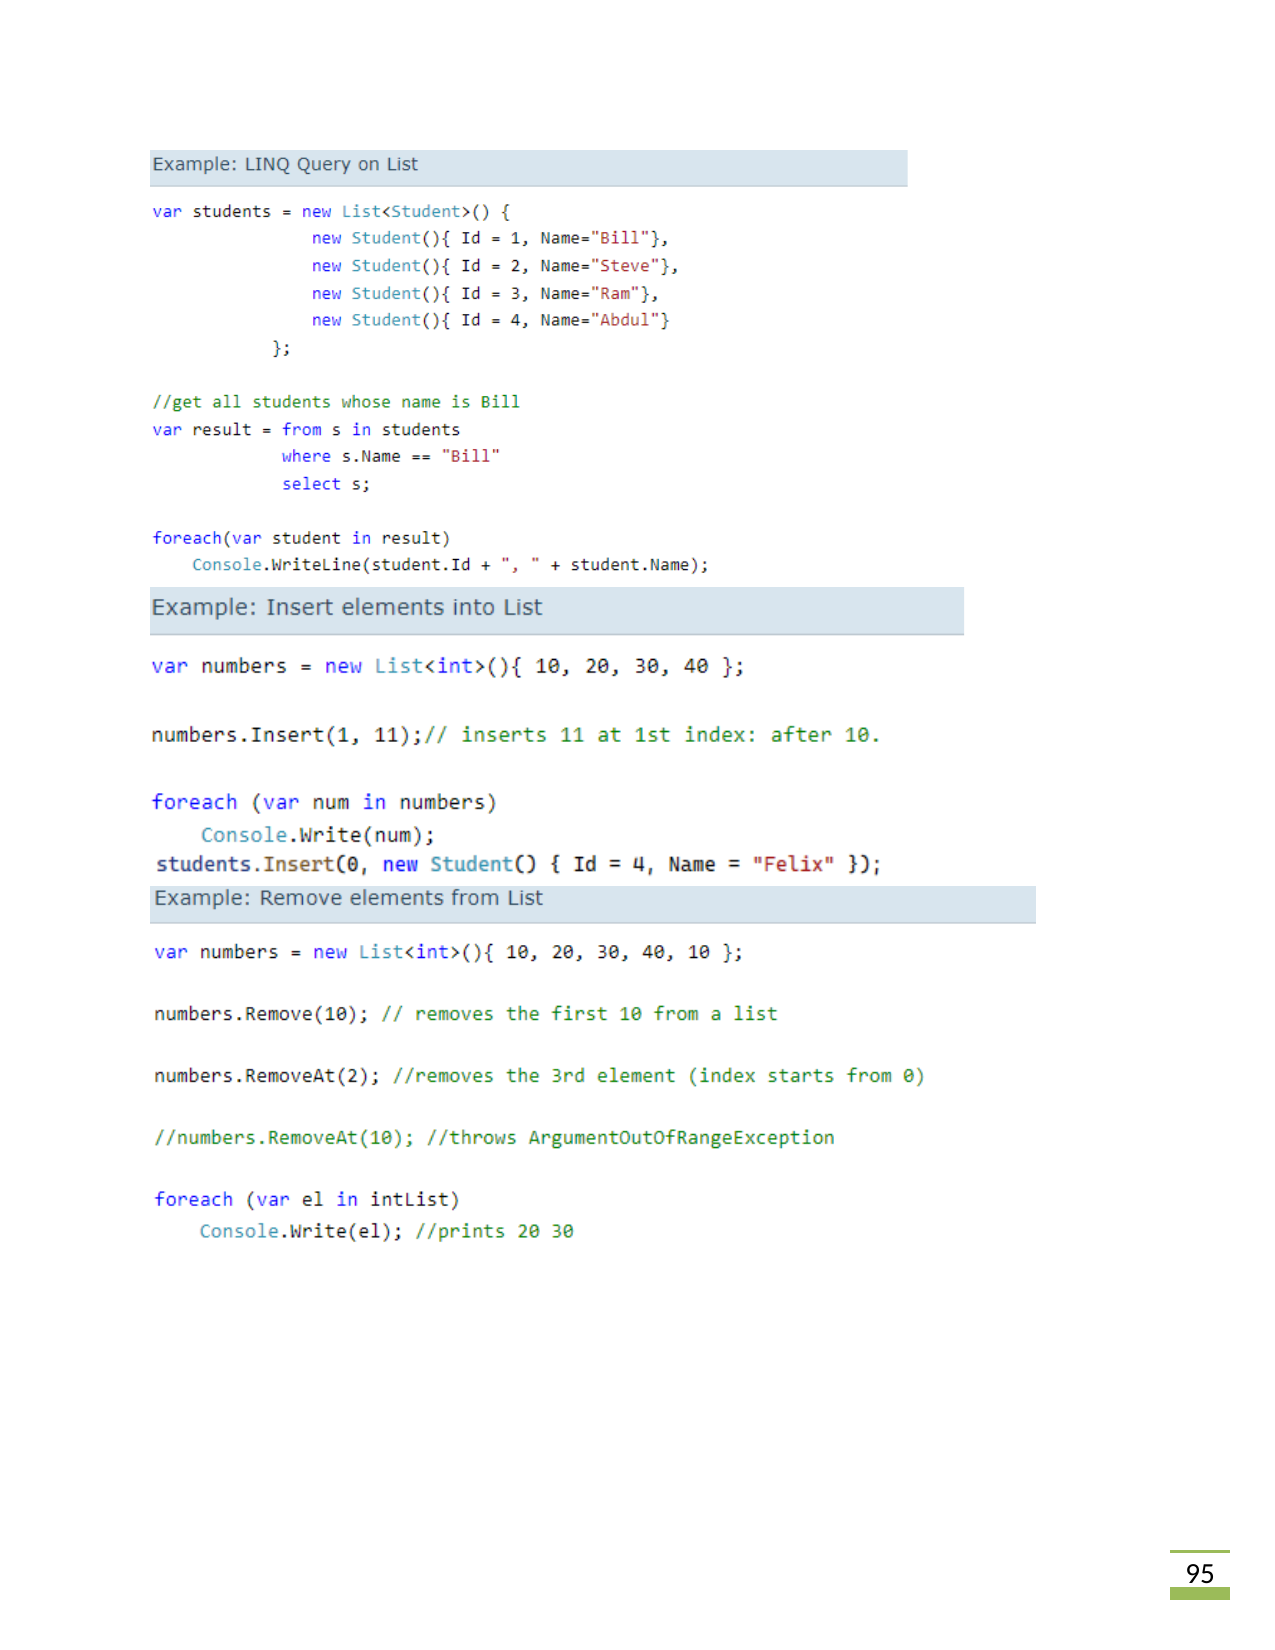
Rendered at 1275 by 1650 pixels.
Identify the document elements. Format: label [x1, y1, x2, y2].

picture [150, 150, 1036, 1255]
